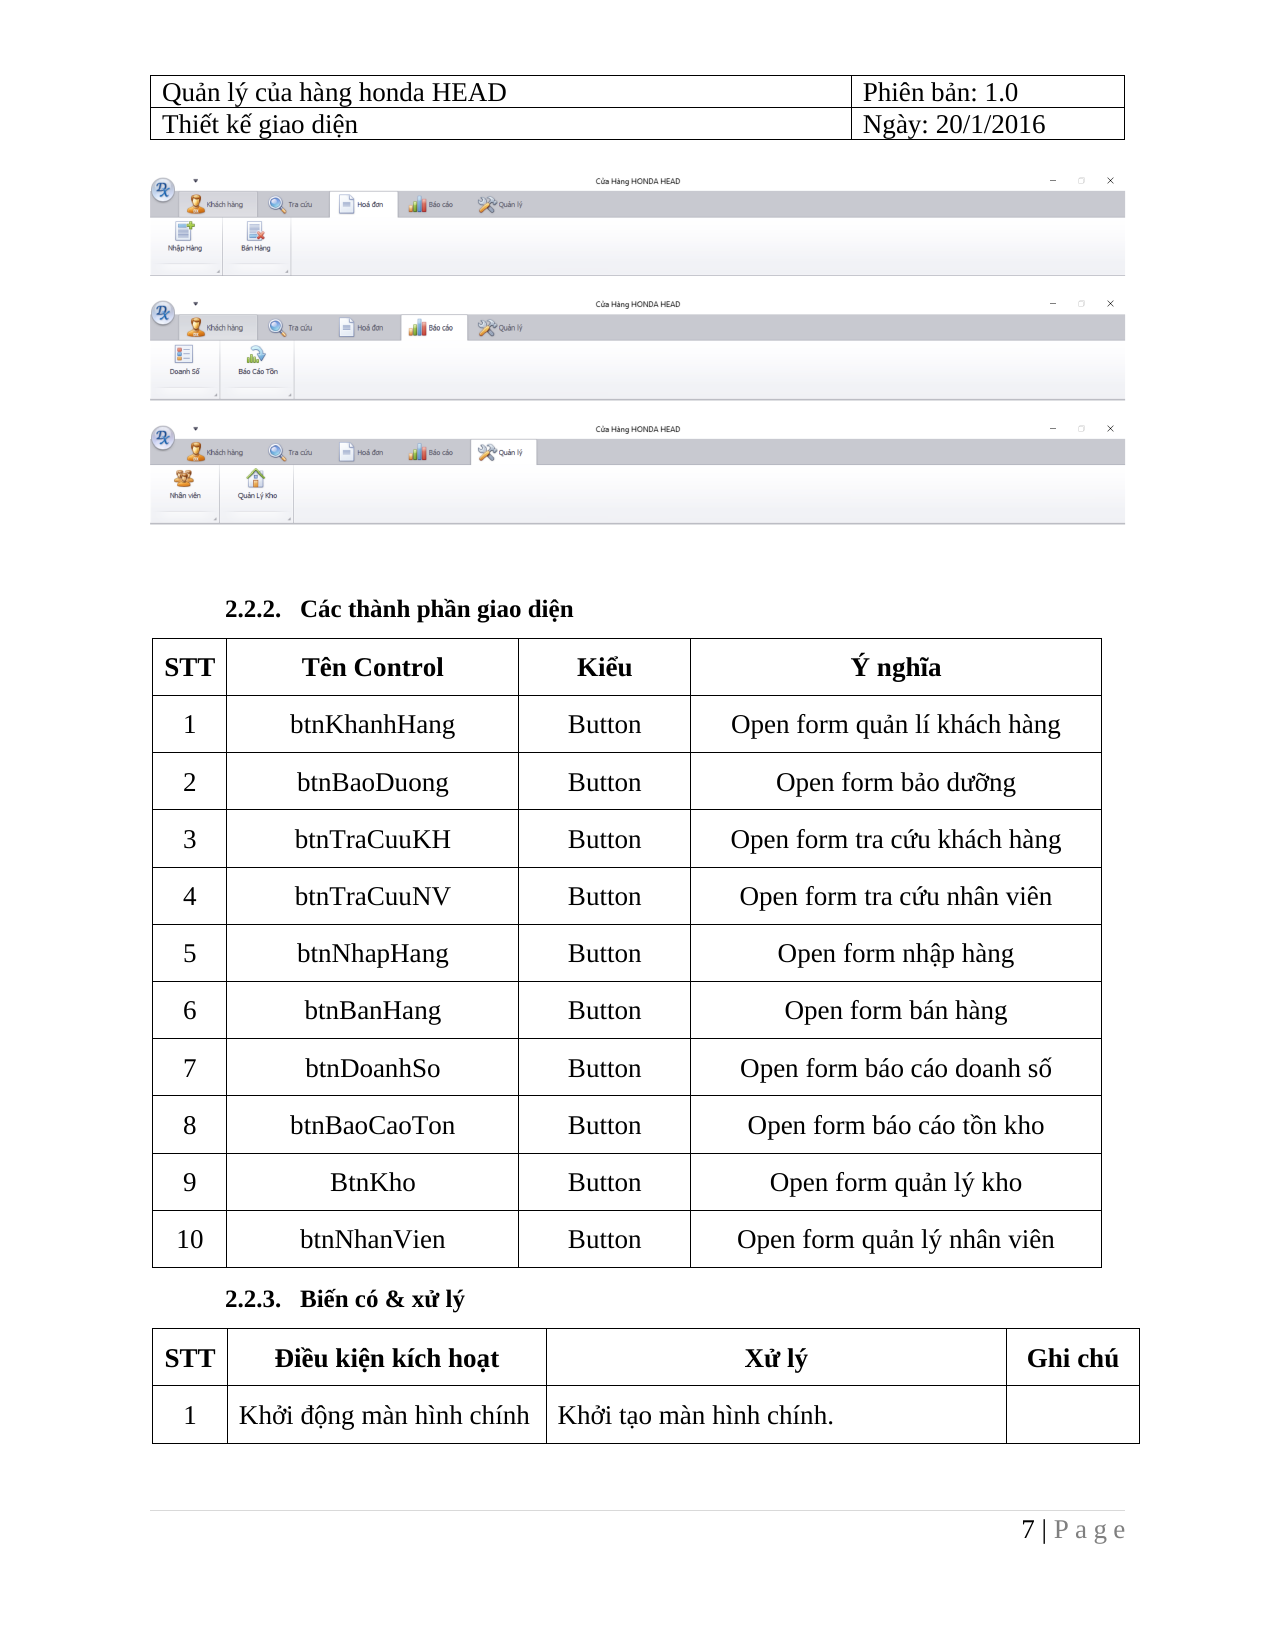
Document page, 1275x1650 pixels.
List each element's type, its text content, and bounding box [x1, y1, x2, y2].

table_cell Open form nhập hàng [691, 925, 1101, 981]
table_header Tên Control [227, 639, 518, 695]
table_cell 5 [153, 925, 226, 981]
table_cell btnNhanVien [227, 1211, 518, 1267]
table_cell btnDoanhSo [227, 1039, 518, 1095]
table_cell 3 [153, 810, 226, 867]
picture [150, 294, 1125, 401]
picture [150, 419, 1125, 525]
table_header Ý nghĩa [691, 639, 1101, 695]
table_cell 1 [153, 1386, 227, 1442]
table_cell Open form bảo dưỡng [691, 753, 1101, 809]
table_cell 7 [153, 1039, 226, 1095]
table_cell btnBanHang [227, 982, 518, 1038]
table_cell 2 [153, 753, 226, 809]
table_cell Button [519, 1211, 690, 1267]
table_cell btnBaoCaoTon [227, 1096, 518, 1152]
table_cell 9 [153, 1154, 226, 1210]
table_cell Open form báo cáo doanh số [691, 1039, 1101, 1095]
table_cell Button [519, 982, 690, 1038]
table_cell Button [519, 1154, 690, 1210]
table_header STT [153, 639, 226, 695]
table_cell Open form tra cứu khách hàng [691, 810, 1101, 867]
table_cell 4 [153, 868, 226, 924]
table_cell Button [519, 868, 690, 924]
table_cell btnBaoDuong [227, 753, 518, 809]
table_cell Button [519, 925, 690, 981]
table_header STT [153, 1329, 227, 1385]
table_cell BtnKho [227, 1154, 518, 1210]
table_cell Button [519, 810, 690, 867]
table_header Xử lý [547, 1329, 1006, 1385]
table_cell Button [519, 1039, 690, 1095]
table_cell btnKhanhHang [227, 696, 518, 752]
table_cell Button [519, 696, 690, 752]
table_cell Khởi động màn hình chính [228, 1386, 546, 1442]
table_cell Open form bán hàng [691, 982, 1101, 1038]
table_cell 8 [153, 1096, 226, 1152]
table_cell Open form quản lý nhân viên [691, 1211, 1101, 1267]
table_cell 6 [153, 982, 226, 1038]
table_cell btnTraCuuNV [227, 868, 518, 924]
table_header Điều kiện kích hoạt [228, 1329, 546, 1385]
table_cell Open form quản lý kho [691, 1154, 1101, 1210]
subtitle Các thành phần giao diện [225, 594, 1125, 623]
table_cell btnNhapHang [227, 925, 518, 981]
table_header Kiểu [519, 639, 690, 695]
table_cell Button [519, 753, 690, 809]
table_cell Open form quản lí khách hàng [691, 696, 1101, 752]
table_cell 10 [153, 1211, 226, 1267]
table_cell Open form báo cáo tồn kho [691, 1096, 1101, 1152]
table_header Ghi chú [1007, 1329, 1139, 1385]
table_cell btnTraCuuKH [227, 810, 518, 867]
table_cell Khởi tạo màn hình chính. [547, 1386, 1006, 1442]
table_cell 1 [153, 696, 226, 752]
picture [150, 171, 1125, 276]
subtitle Biến có & xử lý [225, 1284, 1125, 1313]
table_cell [1007, 1386, 1139, 1442]
table_cell Open form tra cứu nhân viên [691, 868, 1101, 924]
table_cell Button [519, 1096, 690, 1152]
